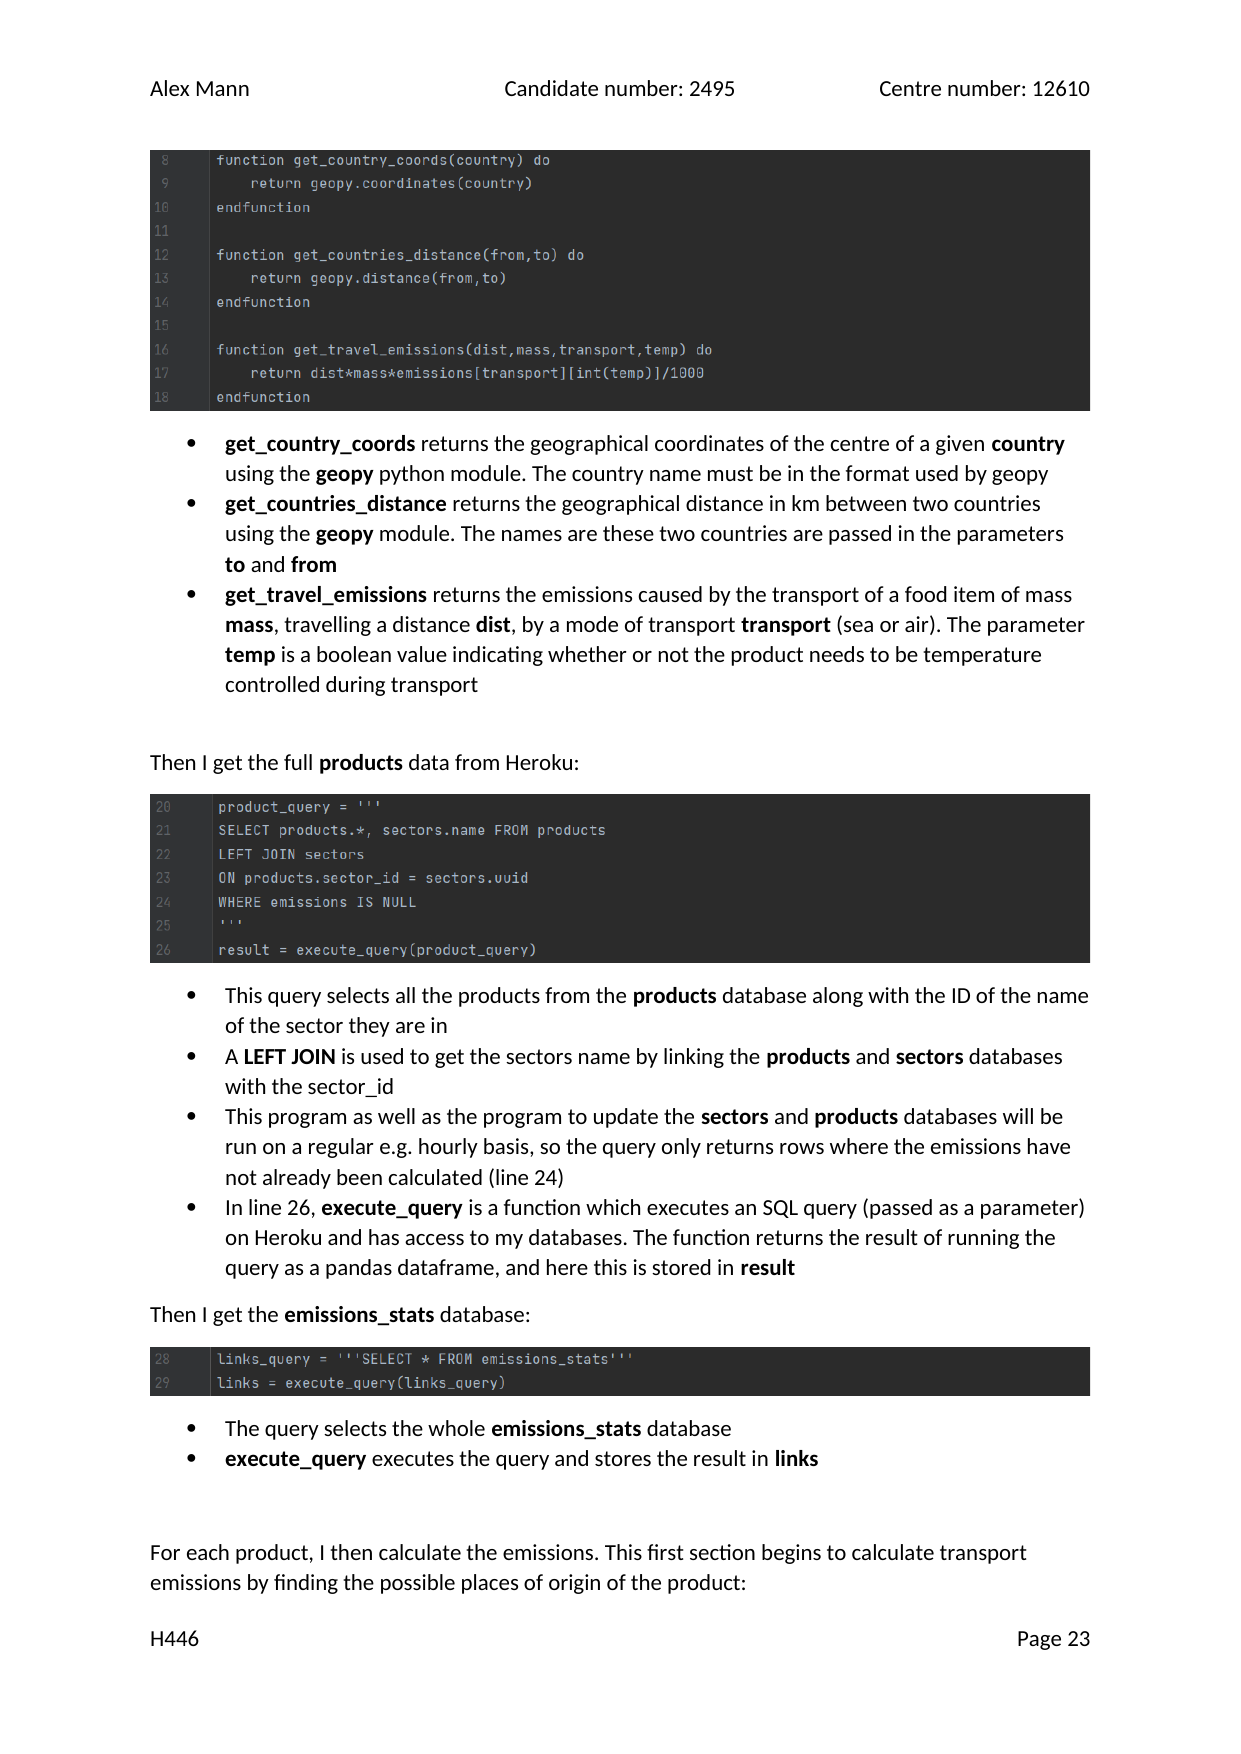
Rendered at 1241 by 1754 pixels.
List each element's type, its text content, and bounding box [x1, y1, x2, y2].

list This query selects all the products from the products database along with the ID of the name of the sector they are in [187, 981, 1090, 1039]
picture [150, 794, 1091, 963]
list This program as well as the program to update the sectors and products databases will be run on a regular e.g. hourly basis, so the query only returns rows where the emissions have not already been calculated (line 24) [187, 1102, 1090, 1191]
text Then I get the full products data from Heroku: [150, 748, 1090, 776]
text For each product, I then calculate the emissions. This first section begins to calculate transport emissions by finding the possible places of origin of the product: [150, 1538, 1090, 1597]
picture [150, 1347, 1091, 1396]
list The query selects the whole emissions_stats database [187, 1414, 1090, 1442]
picture [150, 150, 1091, 411]
list get_countries_distance returns the geographical distance in km between two countries using the geopy module. The names are these two countries are passed in the parameters to and from [187, 489, 1090, 578]
list get_travel_emissions returns the emissions caused by the transport of a food item of mass mass, travelling a distance dist, by a mode of transport transport (sea or air). The parameter temp is a boolean value indicating whether or not the product needs to be temperature controlled during transport [187, 580, 1090, 699]
list A LEFT JOIN is used to get the sectors name by linking the products and sectors databases with the sector_id [187, 1042, 1090, 1100]
list get_country_coords returns the geographical coordinates of the centre of a given country using the geopy python module. The country name must be in the format used by geopy [187, 429, 1090, 487]
list execute_query executes the query and stores the result in links [187, 1444, 1090, 1473]
text Then I get the emissions_stats database: [150, 1300, 1090, 1328]
list In line 26, execute_query is a function which executes an SQL query (passed as a parameter) on Heroku and has access to my databases. The function returns the result of running the query as a pandas dataframe, and here this is stored in result [187, 1193, 1090, 1281]
